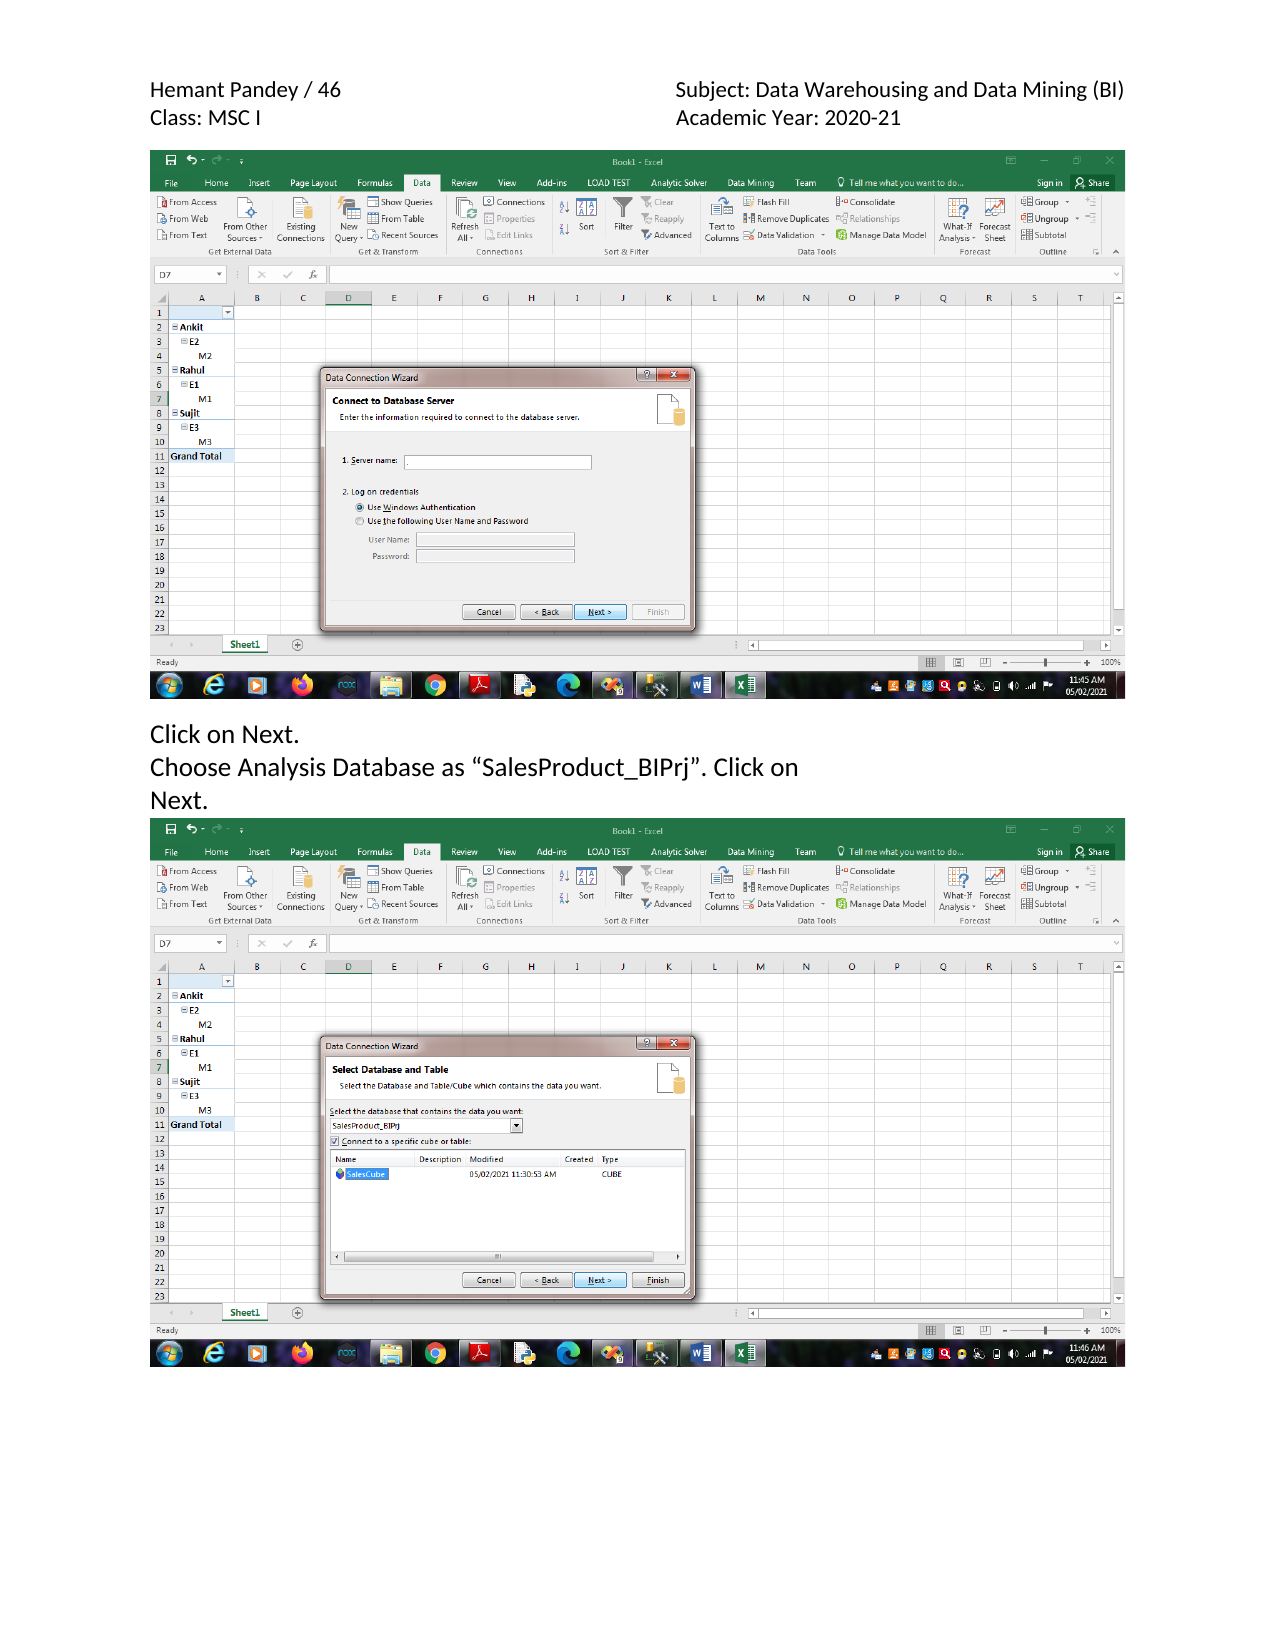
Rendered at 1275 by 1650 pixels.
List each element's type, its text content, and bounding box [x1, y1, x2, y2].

text Choose Analysis Database as “SalesProduct_BIPrj”. Click on [150, 750, 1125, 783]
picture [150, 150, 1125, 699]
text Next. [150, 783, 1125, 818]
text Click on Next. [150, 717, 1125, 750]
picture [150, 818, 1125, 1367]
